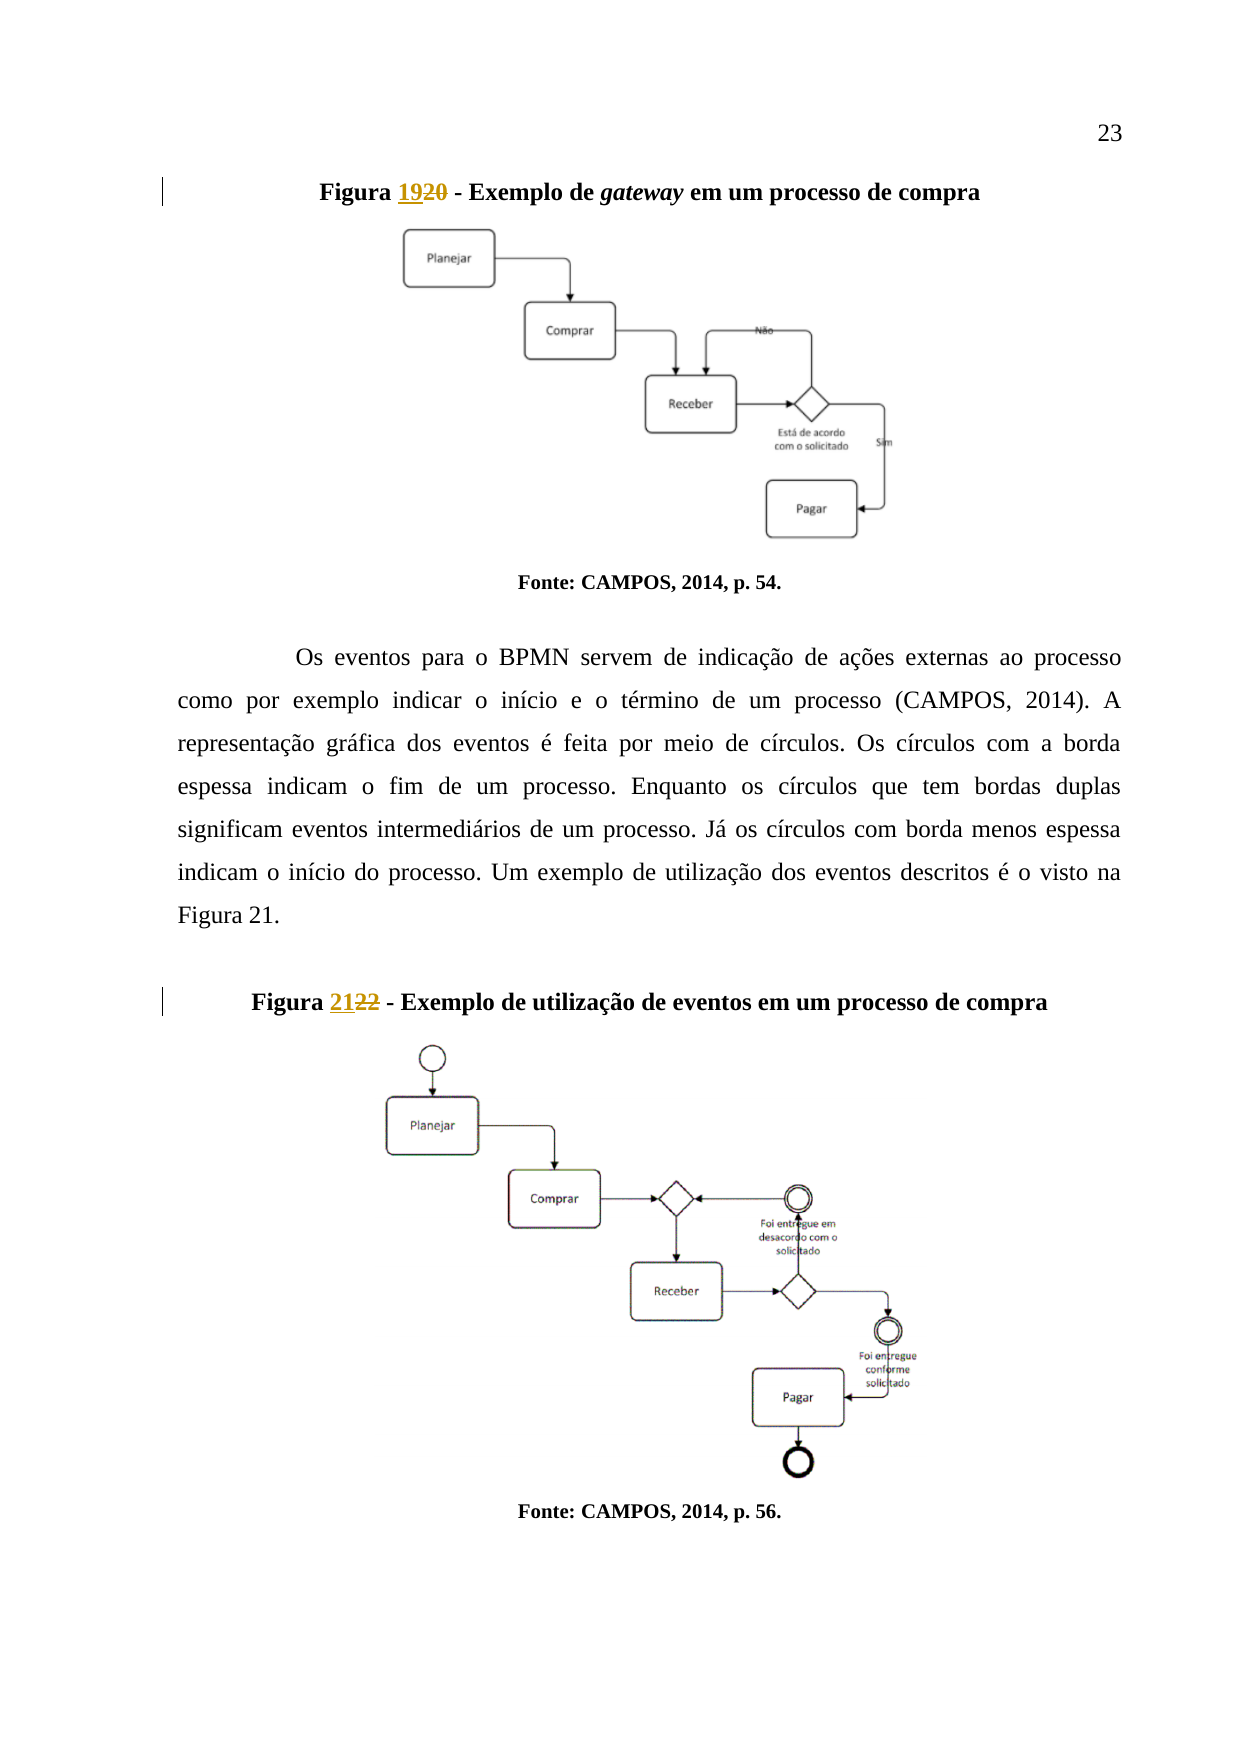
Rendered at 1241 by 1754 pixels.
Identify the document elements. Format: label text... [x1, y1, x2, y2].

text Figura - Exemplo de gateway em um processo de compra [177, 177, 1122, 206]
picture [385, 220, 914, 556]
text Fonte: CAMPOS, 2014, p. 56. [177, 1499, 1122, 1523]
text Fonte: CAMPOS, 2014, p. 54. [177, 570, 1122, 594]
picture [367, 1030, 933, 1485]
text Figura - Exemplo de utilização de eventos em um processo de compra [177, 987, 1122, 1016]
